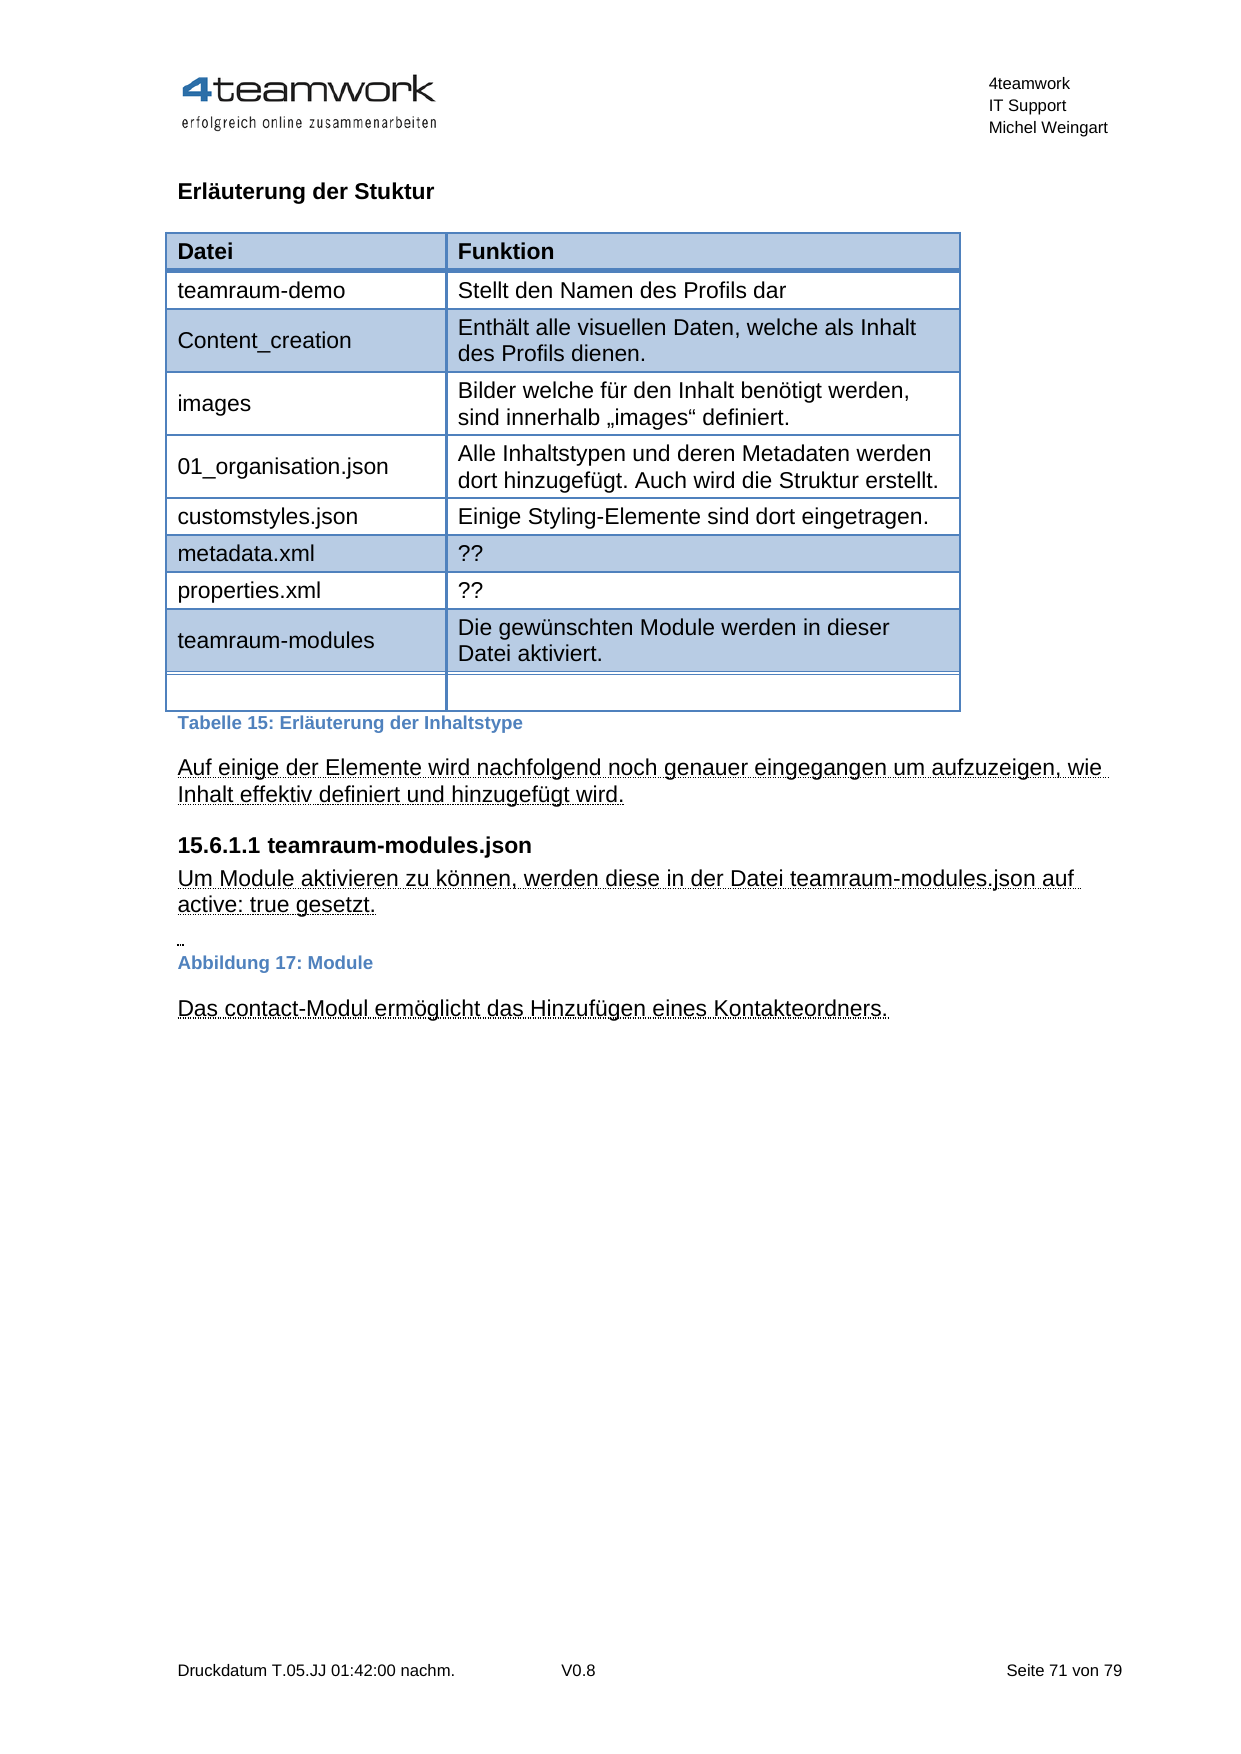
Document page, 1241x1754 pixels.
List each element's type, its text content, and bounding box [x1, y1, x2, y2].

table_cell teamraum-modules [167, 610, 445, 671]
subtitle teamraum-modules.json [177, 832, 1122, 858]
text Das contact-Modul ermöglicht das Hinzufügen eines Kontakteordners. [177, 994, 1122, 1021]
table_cell [167, 675, 445, 710]
table_cell metadata.xml [167, 536, 445, 571]
text Auf einige der Elemente wird nachfolgend noch genauer eingegangen um aufzuzeigen, wie Inhalt effektiv definiert und hinzugefügt wird. [177, 754, 1122, 807]
table_cell ?? [448, 573, 959, 607]
table_cell [448, 675, 959, 710]
text Abbildung : Module [177, 952, 1122, 974]
picture [177, 69, 440, 134]
table_cell 01_organisation.json [167, 436, 445, 497]
table_cell customstyles.json [167, 499, 445, 534]
table_cell Alle Inhaltstypen und deren Metadaten werden dort hinzugefügt. Auch wird die Struktur erstellt. [448, 436, 959, 497]
table_cell Stellt den Namen des Profils dar [448, 273, 959, 308]
table_header Funktion [448, 234, 959, 268]
table_cell teamraum-demo [167, 273, 445, 308]
text Tabelle : Erläuterung der Inhaltstype [177, 712, 1122, 733]
table_header Datei [167, 234, 445, 268]
table_cell Die gewünschten Module werden in dieser Datei aktiviert. [448, 610, 959, 671]
table_cell Bilder welche für den Inhalt benötigt werden, sind innerhalb „images“ definiert. [448, 373, 959, 434]
table_cell Einige Styling-Elemente sind dort eingetragen. [448, 499, 959, 534]
table_cell ?? [448, 536, 959, 571]
text Um Module aktivieren zu können, werden diese in der Datei teamraum-modules.json auf active: true gesetzt. [177, 865, 1122, 917]
table_cell properties.xml [167, 573, 445, 607]
table_cell images [167, 373, 445, 434]
table_cell Enthält alle visuellen Daten, welche als Inhalt des Profils dienen. [448, 310, 959, 371]
table_cell Content_creation [167, 310, 445, 371]
text Erläuterung der Stuktur [177, 178, 1122, 204]
